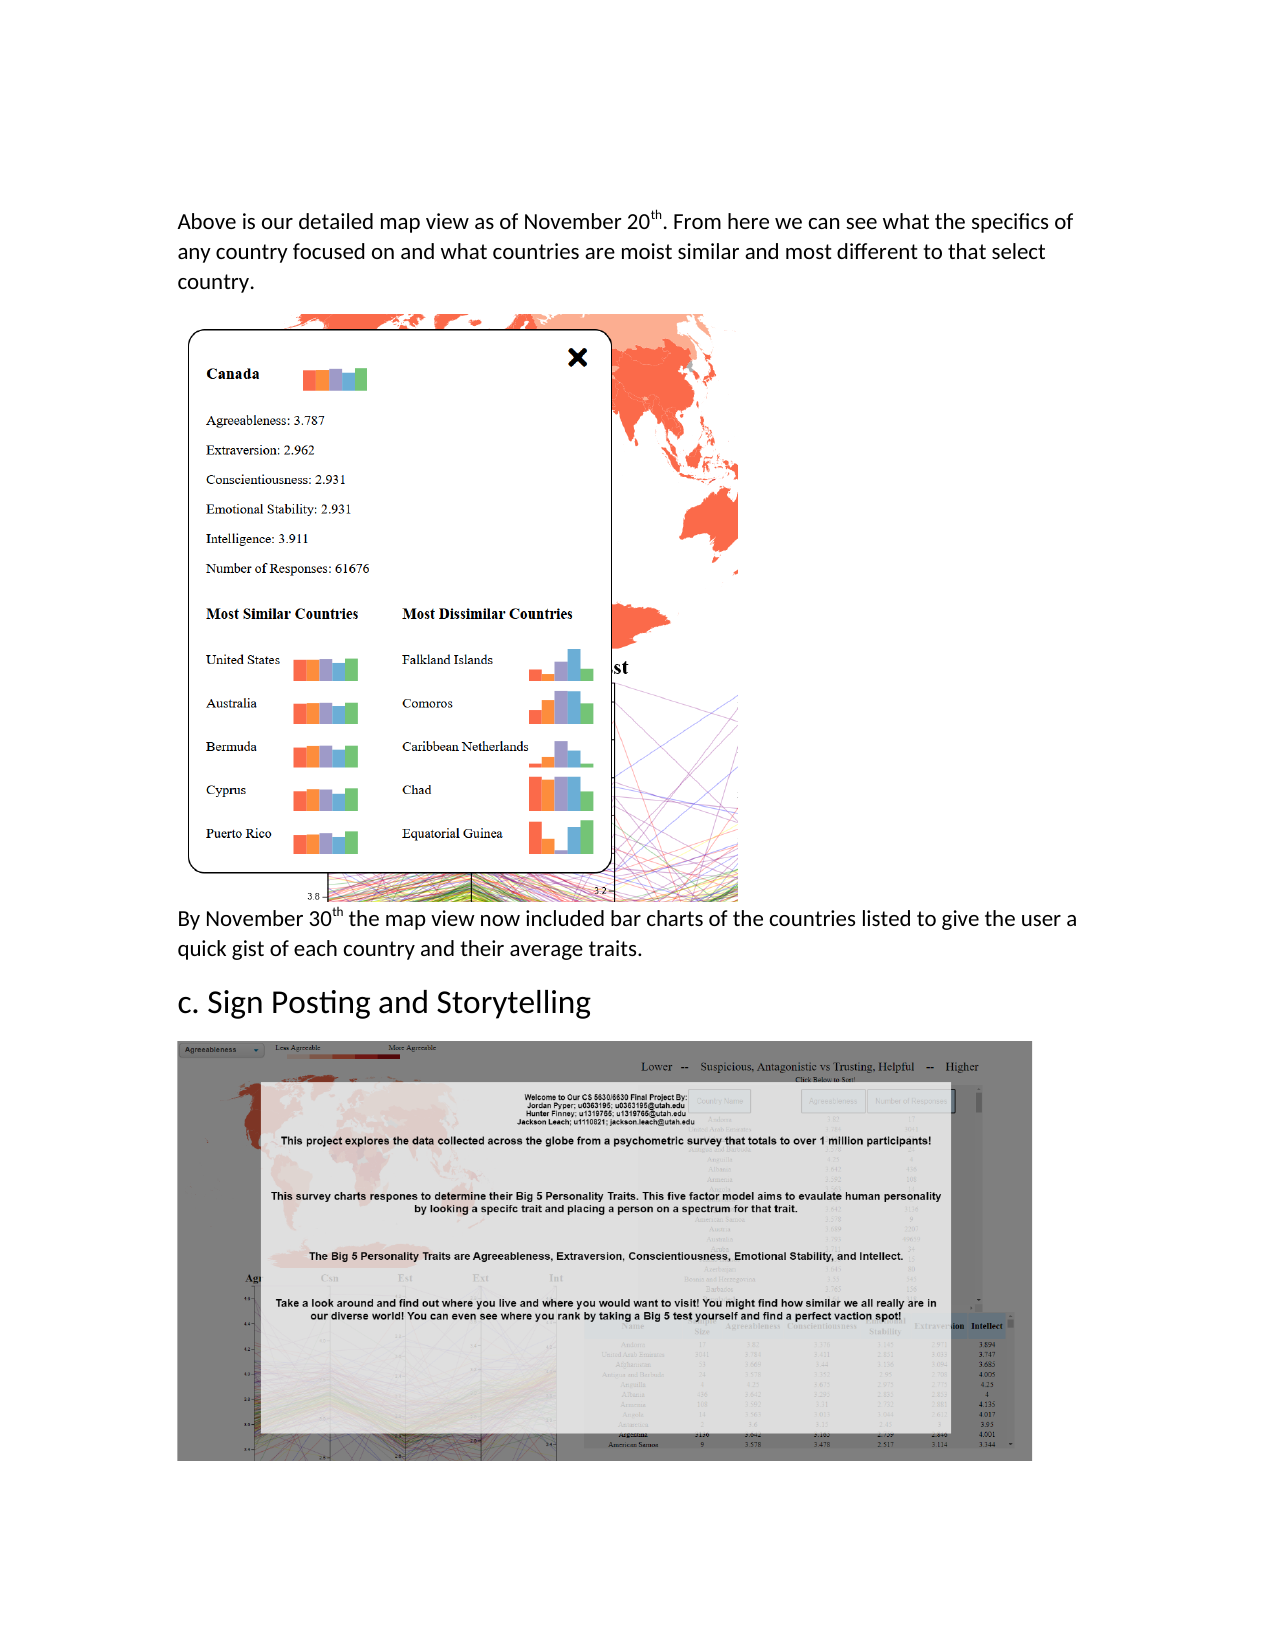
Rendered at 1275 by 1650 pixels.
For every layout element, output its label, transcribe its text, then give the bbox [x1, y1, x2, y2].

text c. Sign Posting and Storytelling [177, 981, 1098, 1022]
picture [177, 1041, 1033, 1461]
text Above is our detailed map view as of November 20th. From here we can see what the specifics of any country focused on and what countries are moist similar and most different to that select country. [177, 207, 1098, 295]
picture [177, 314, 738, 902]
